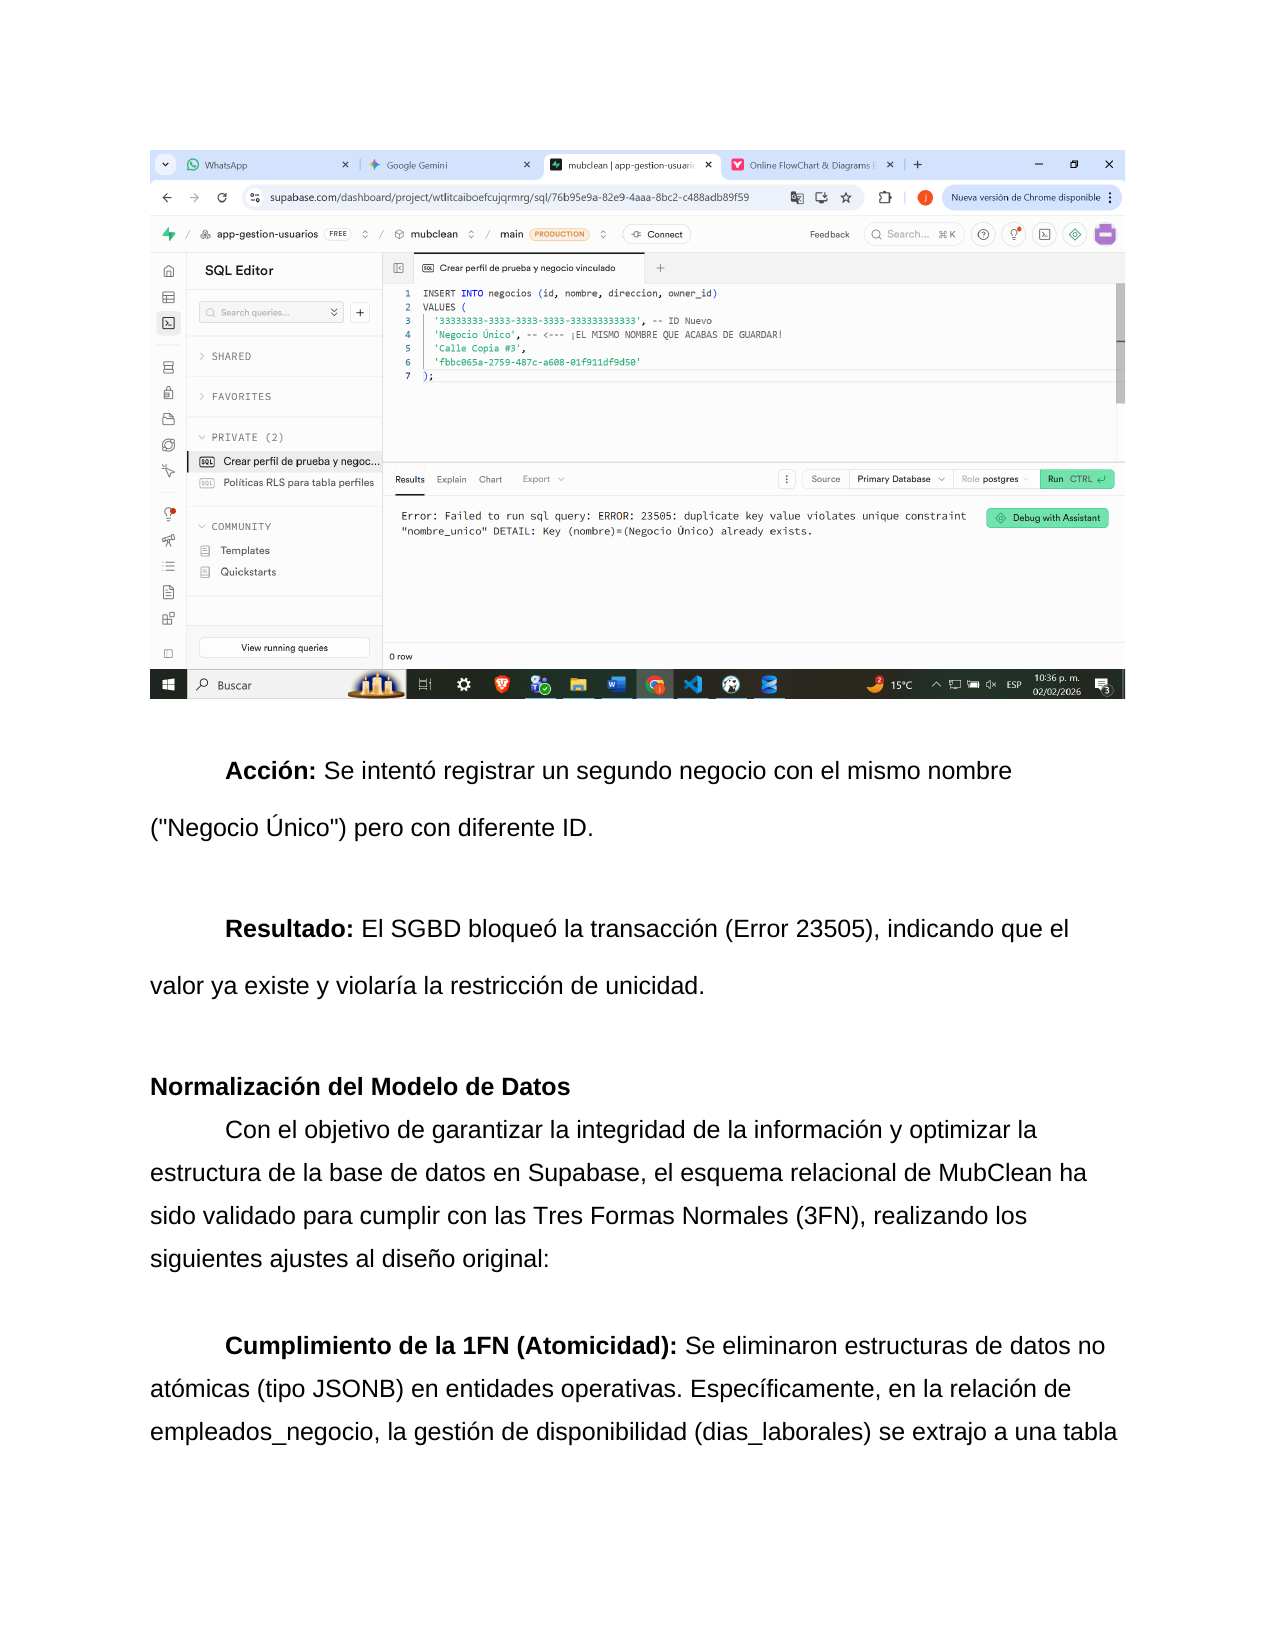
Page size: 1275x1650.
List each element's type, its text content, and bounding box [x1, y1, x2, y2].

text Normalización del Modelo de Datos [150, 1072, 1125, 1101]
text Acción: Se intentó registrar un segundo negocio con el mismo nombre ("Negocio Único") pero con diferente ID. [150, 756, 1125, 842]
text Resultado: El SGBD bloqueó la transacción (Error 23505), indicando que el valor ya existe y violaría la restricción de unicidad. [150, 914, 1125, 1000]
text Con el objetivo de garantizar la integridad de la información y optimizar la estructura de la base de datos en Supabase, el esquema relacional de MubClean ha sido validado para cumplir con las Tres Formas Normales (3FN), realizando los siguientes ajustes al diseño original: [150, 1115, 1125, 1273]
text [150, 1331, 1125, 1446]
picture [150, 150, 1125, 699]
